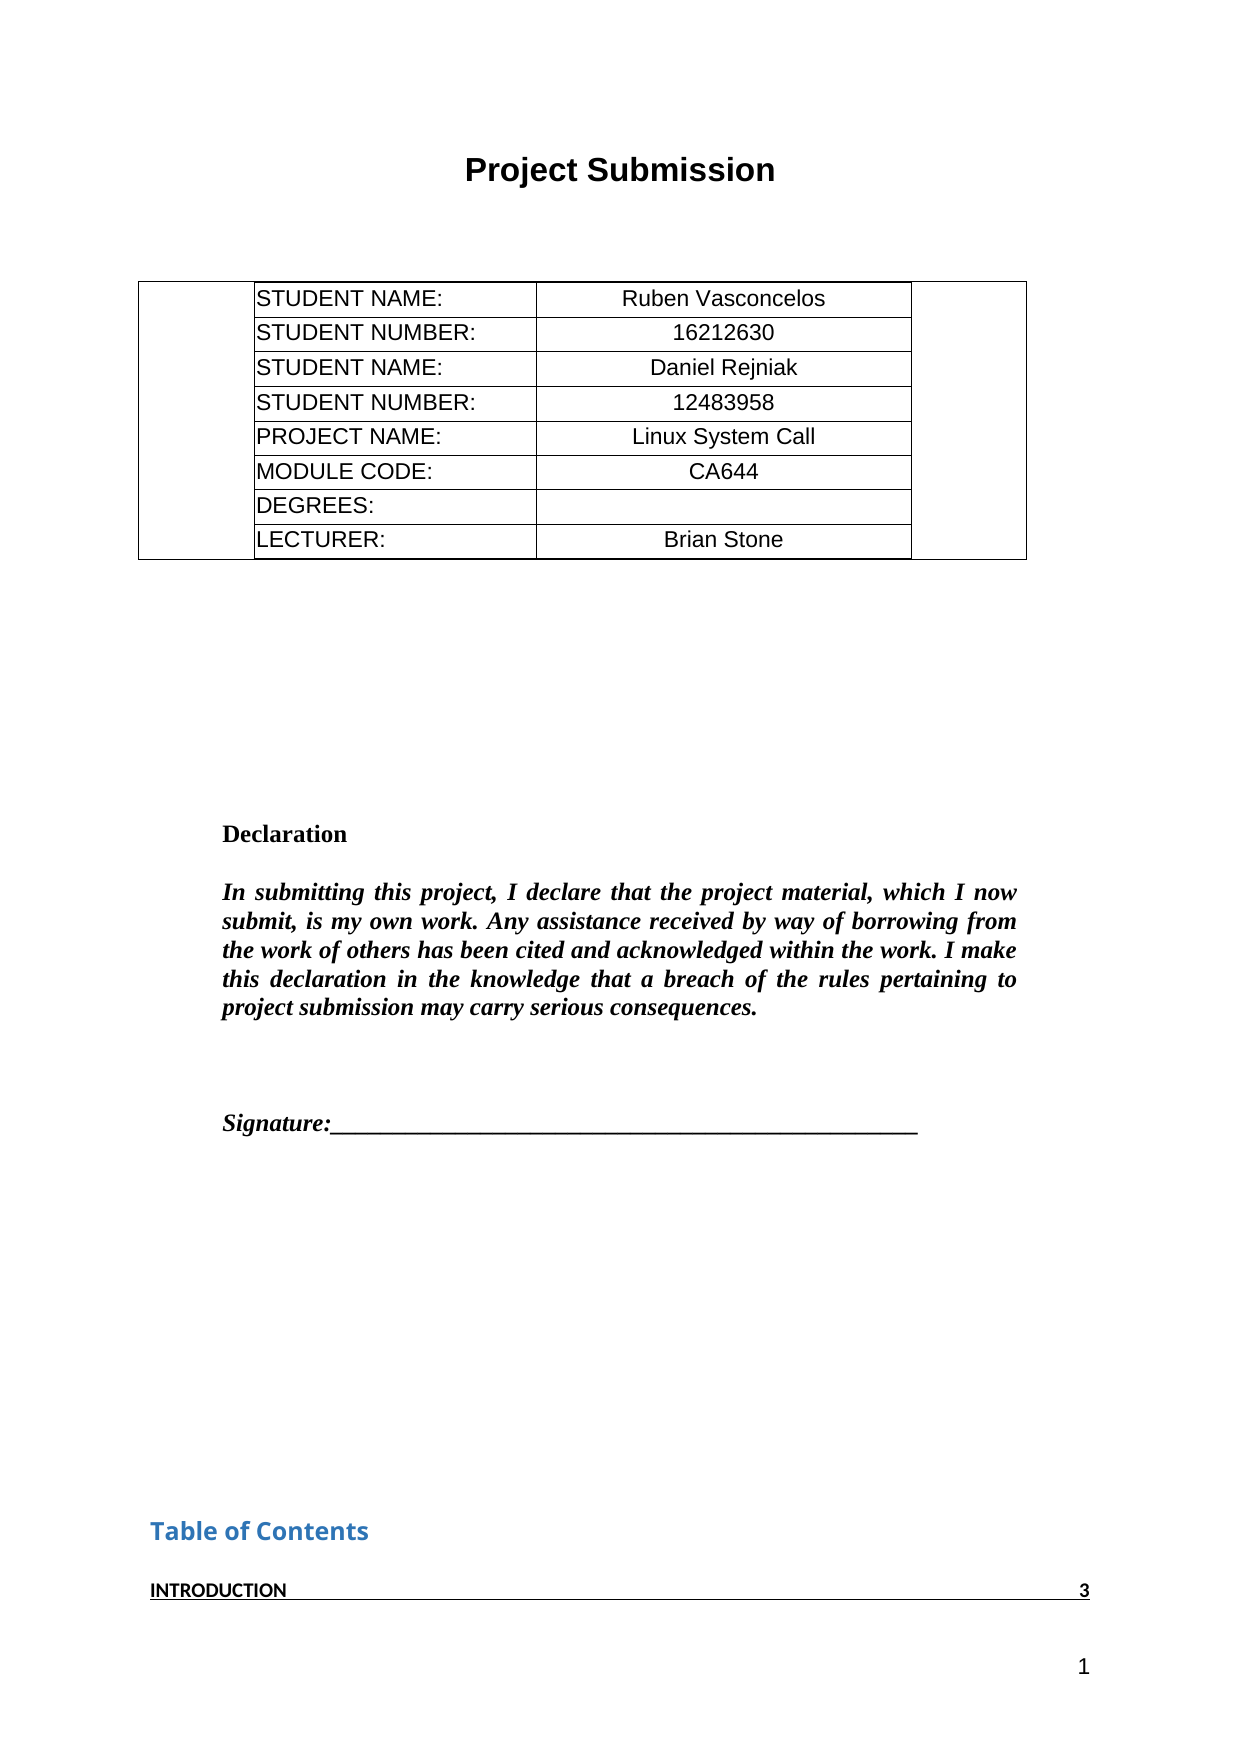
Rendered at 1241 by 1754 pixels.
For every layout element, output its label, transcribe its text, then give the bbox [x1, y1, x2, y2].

table_header [537, 387, 911, 421]
table_header [537, 283, 911, 317]
table_header [139, 282, 254, 559]
table_header [255, 387, 536, 421]
table_header [912, 282, 1026, 559]
table_header [537, 318, 911, 351]
table_header [537, 456, 911, 489]
table_header [255, 525, 536, 558]
table_header [255, 490, 536, 524]
table_header [537, 525, 911, 558]
table_header [537, 422, 911, 455]
table_header [537, 352, 911, 386]
table_header [255, 422, 536, 455]
text Project Submission [150, 150, 1090, 188]
table_header [255, 456, 536, 489]
table_header [255, 318, 536, 351]
table_header [255, 283, 536, 317]
table_header [537, 490, 911, 524]
table_header [255, 352, 536, 386]
table_header Declaration In submitting this project, I declare that the project material, which I now submit, is my own work. Any assistance received by way of borrowing from the work of others has been cited and acknowledged within the work. I make this declaration in the knowledge that a breach of the rules pertaining to project submission may carry serious consequences. Signature:_______________________________________________ [221, 706, 1020, 1250]
